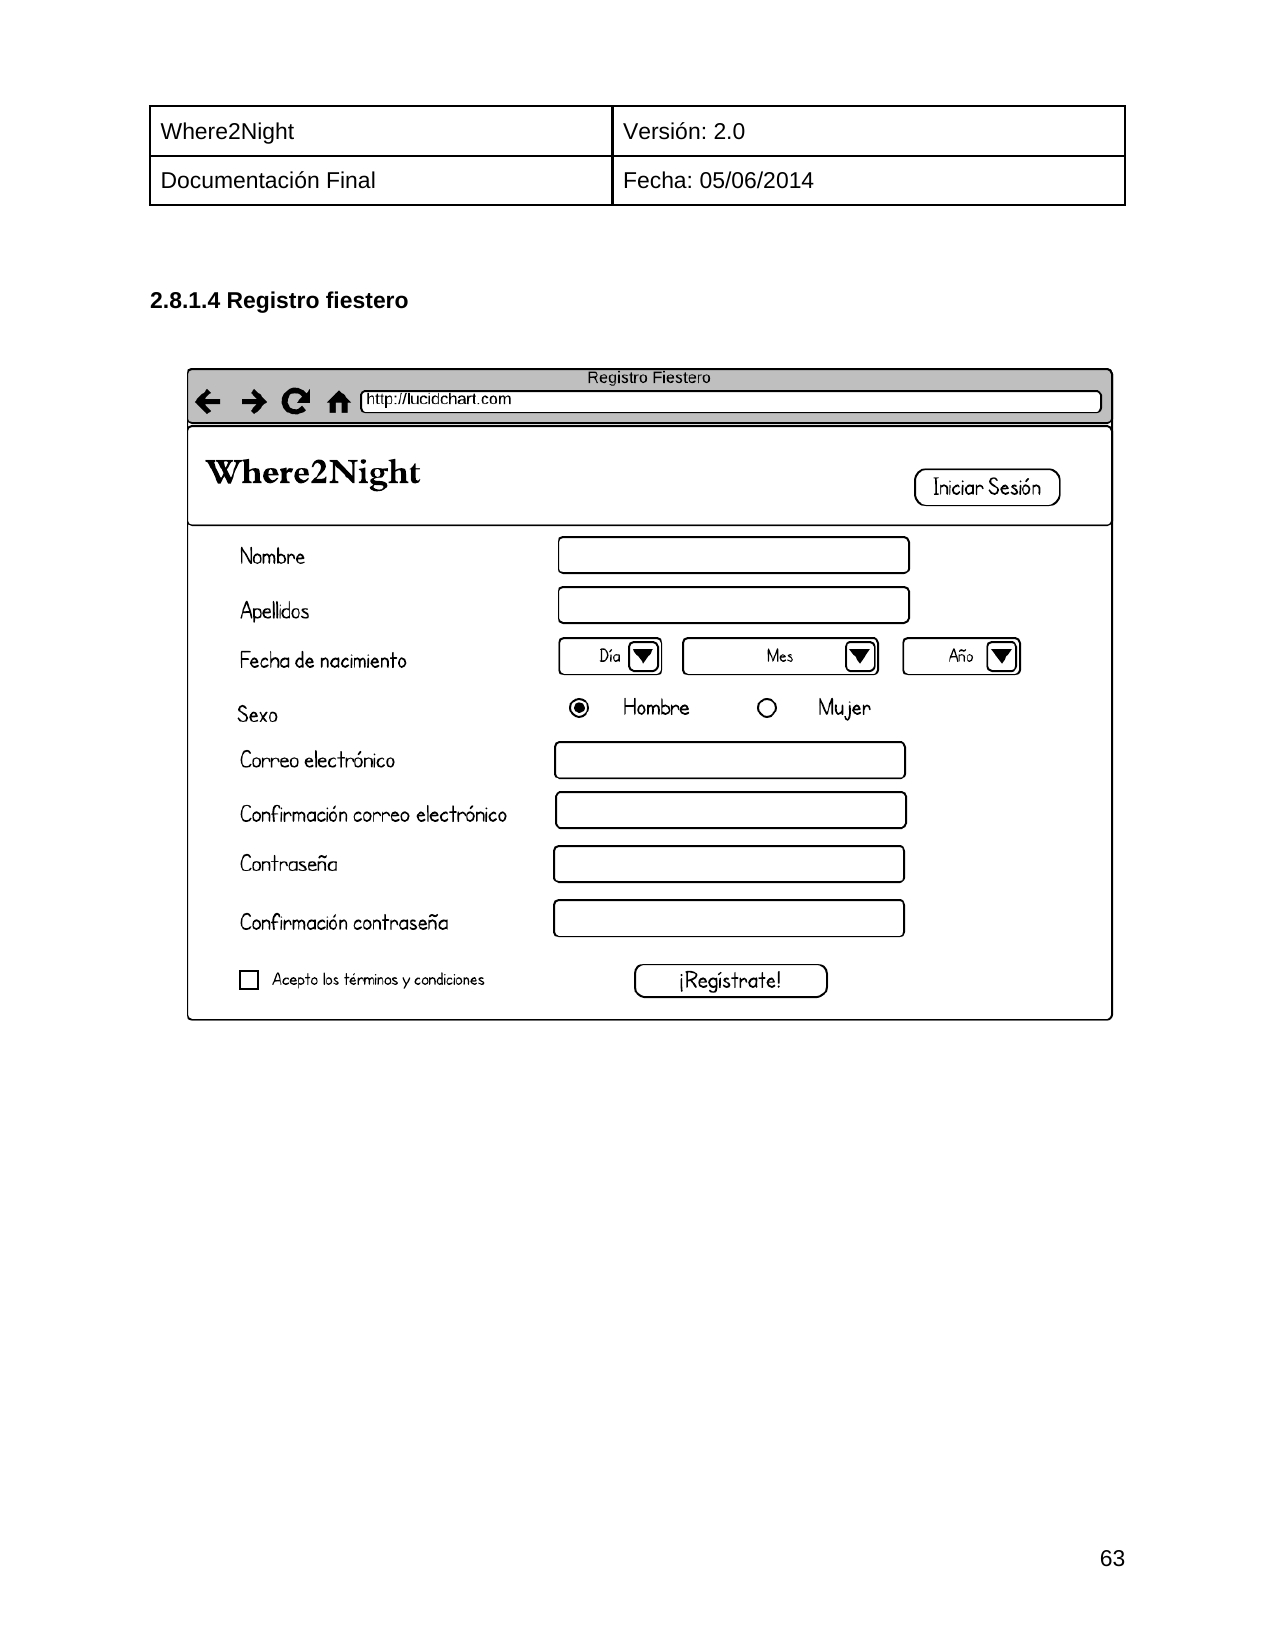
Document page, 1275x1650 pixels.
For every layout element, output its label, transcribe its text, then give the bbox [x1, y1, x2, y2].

picture [150, 347, 1125, 1039]
subtitle 2.8.1.4 Registro fiestero [150, 287, 1125, 313]
